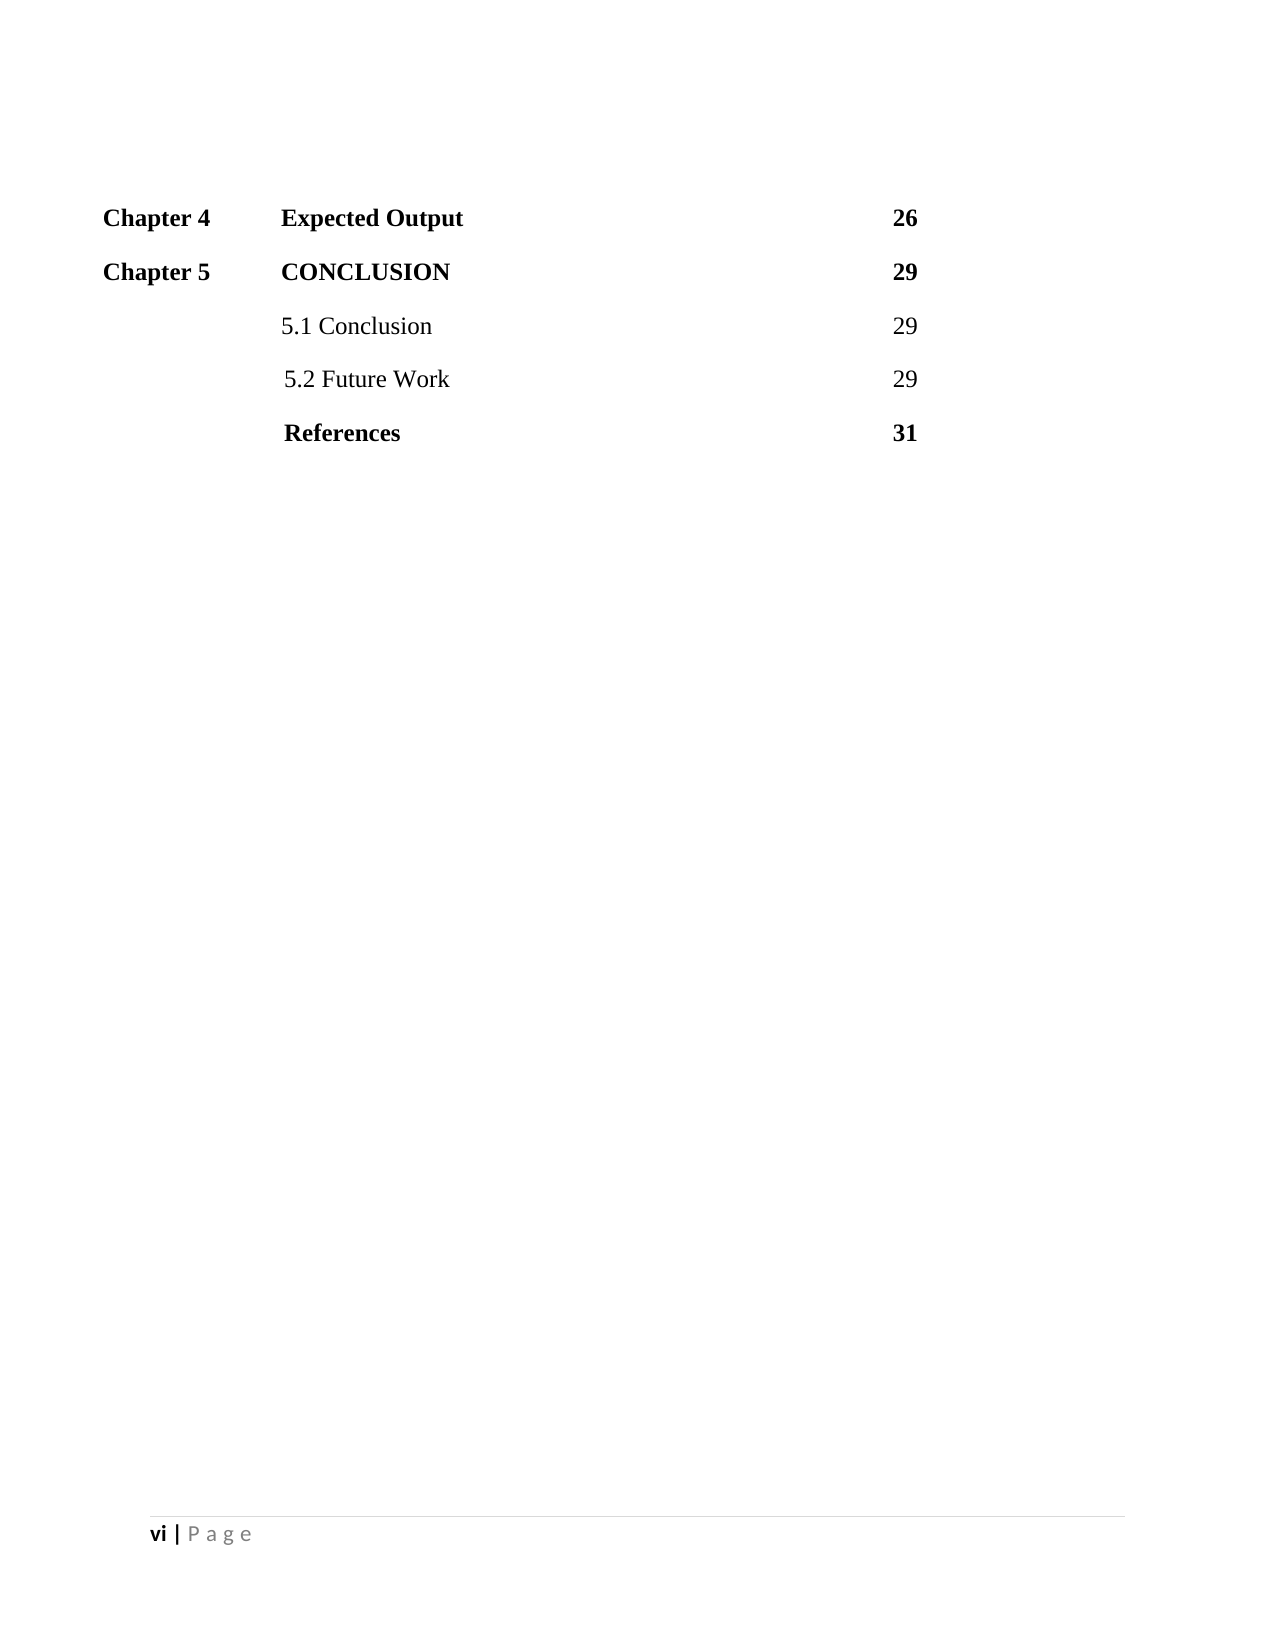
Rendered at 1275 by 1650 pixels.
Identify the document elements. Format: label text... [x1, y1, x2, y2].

text 5.2 Future Work 29 [103, 364, 1125, 393]
text References 31 [103, 418, 1125, 447]
text 5.1 Conclusion 29 [103, 311, 1125, 339]
text Chapter 4 Expected Output 26 [103, 203, 1125, 232]
text Chapter 5 CONCLUSION 29 [103, 257, 1125, 286]
